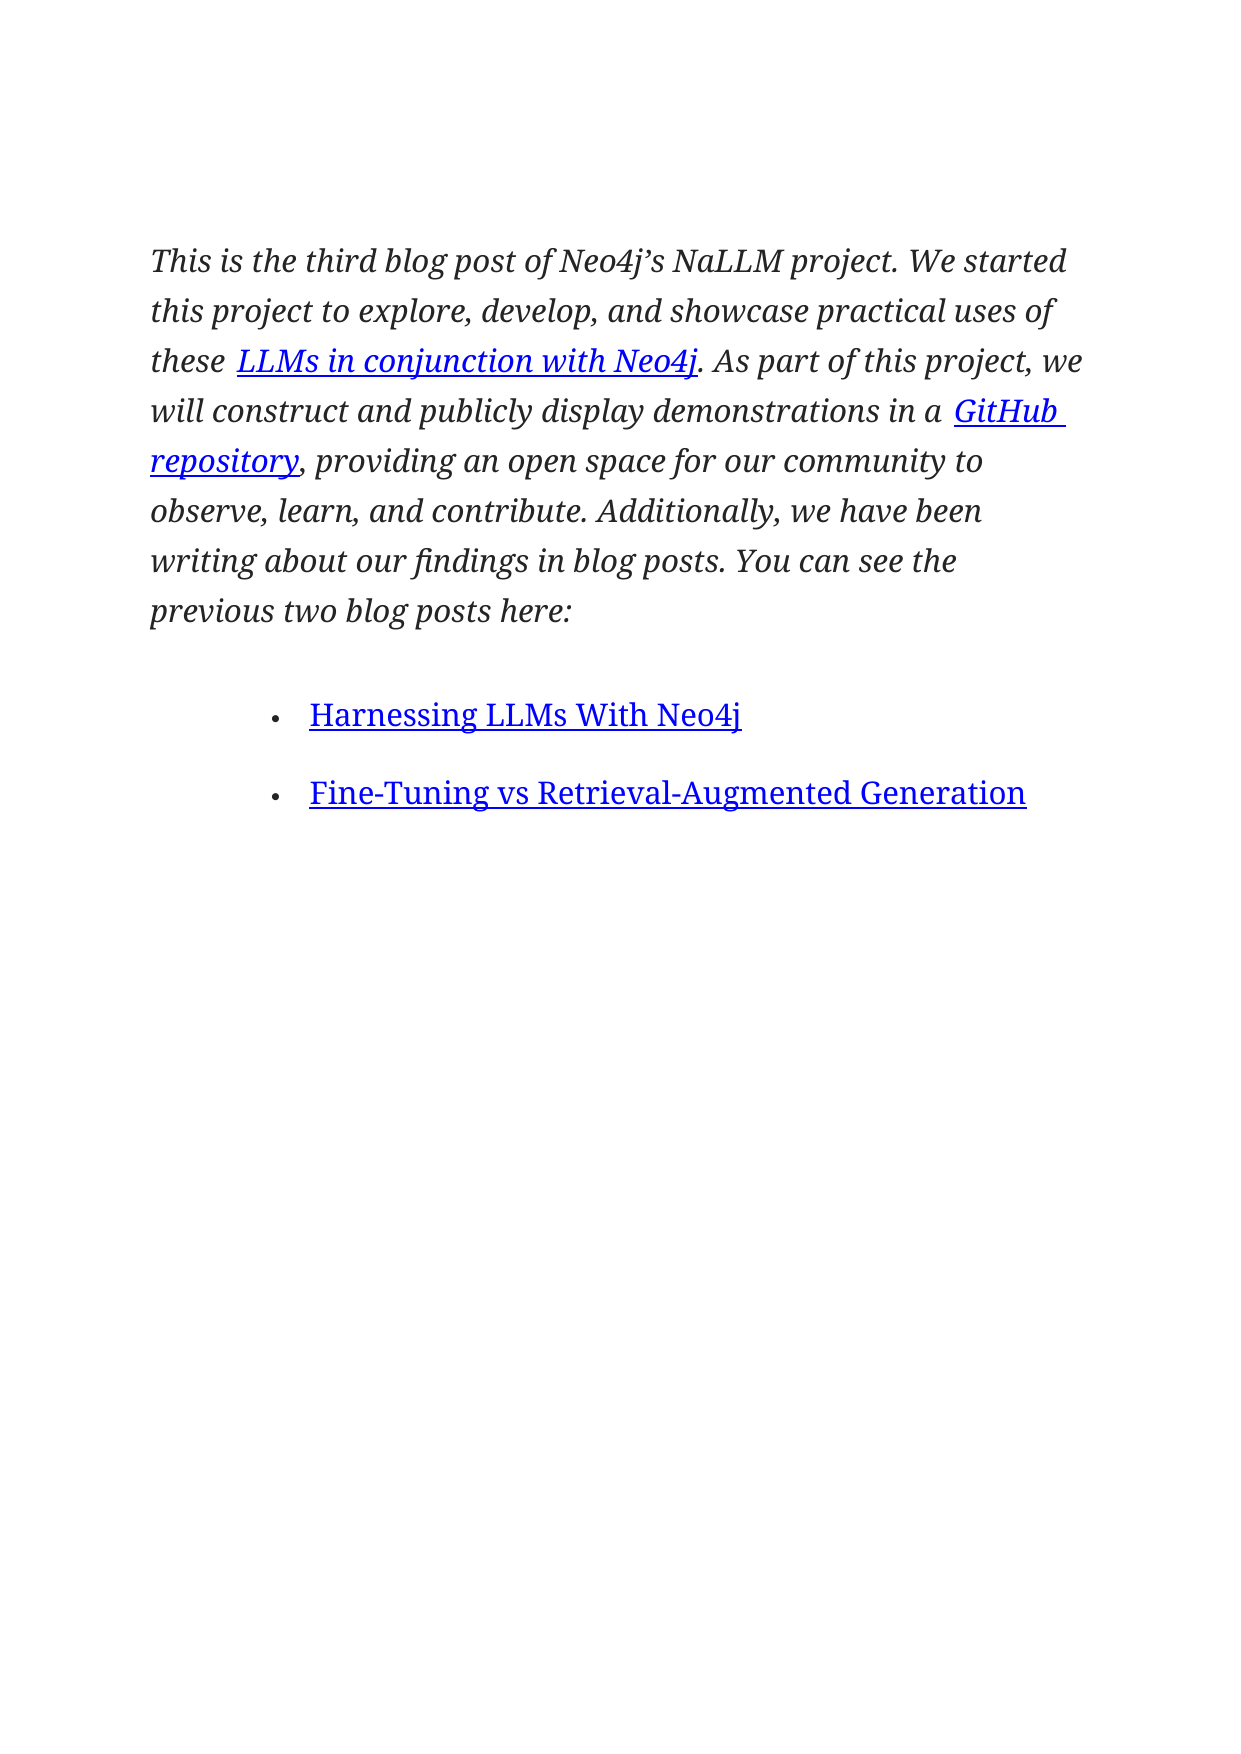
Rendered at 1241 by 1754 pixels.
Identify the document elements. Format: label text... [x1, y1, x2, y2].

list Fine-Tuning vs Retrieval-Augmented Generation [272, 764, 1090, 814]
list Harnessing LLMs With Neo4j [272, 685, 1090, 735]
text This is the third blog post of Neo4j’s NaLLM project. We started this project to explore, develop, and showcase practical uses of these LLMs in conjunction with Neo4j. As part of this project, we will construct and publicly display demonstrations in a GitHub repository, providing an open space for our community to observe, learn, and contribute. Additionally, we have been writing about our findings in blog posts. You can see the previous two blog posts here: [150, 232, 1090, 632]
